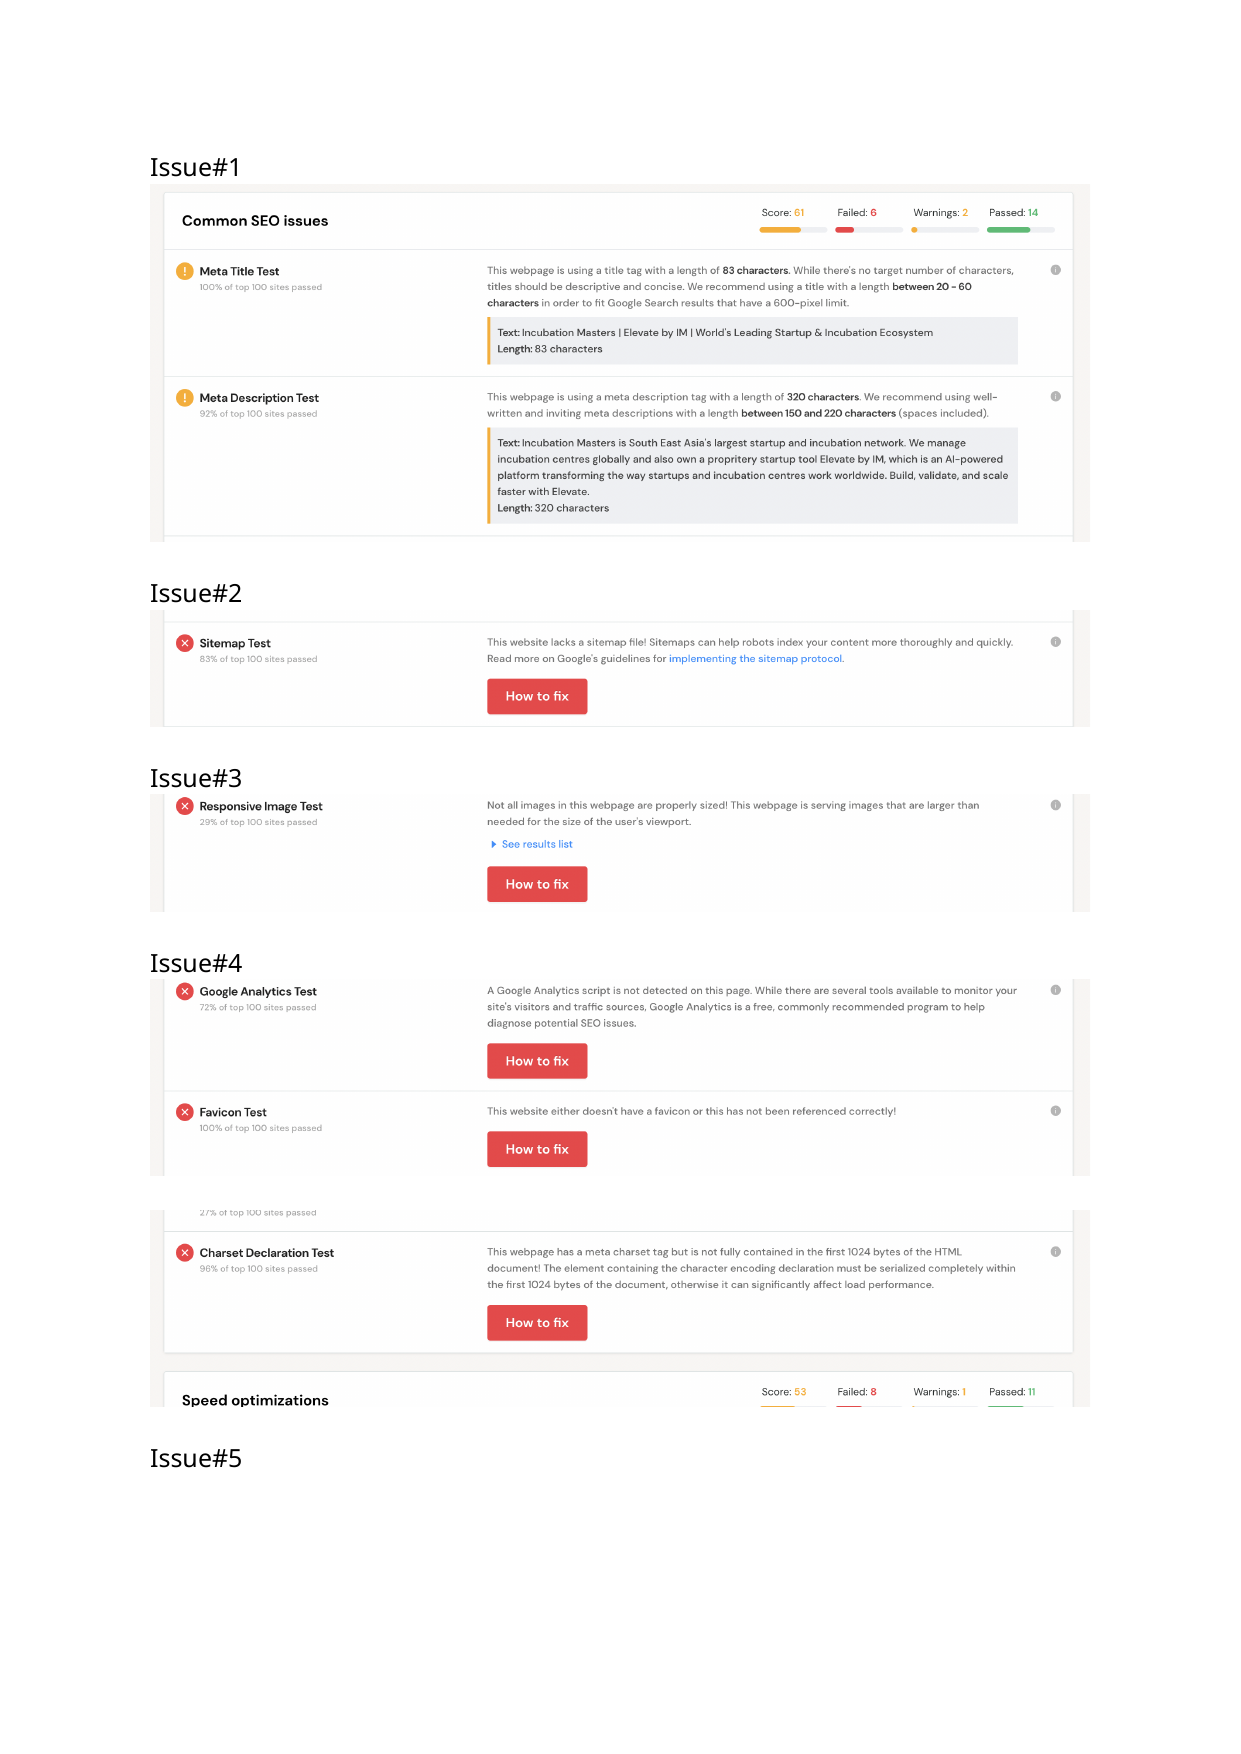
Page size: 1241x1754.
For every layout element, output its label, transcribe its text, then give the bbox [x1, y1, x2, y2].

text Issue#4 [150, 945, 1090, 979]
picture [150, 794, 1091, 912]
picture [150, 610, 1091, 727]
picture [150, 184, 1091, 542]
picture [150, 979, 1091, 1176]
text Issue#3 [150, 761, 1090, 794]
text Issue#1 [150, 150, 1090, 184]
picture [150, 1210, 1091, 1407]
text Issue#5 [150, 1440, 1090, 1474]
text Issue#2 [150, 576, 1090, 610]
